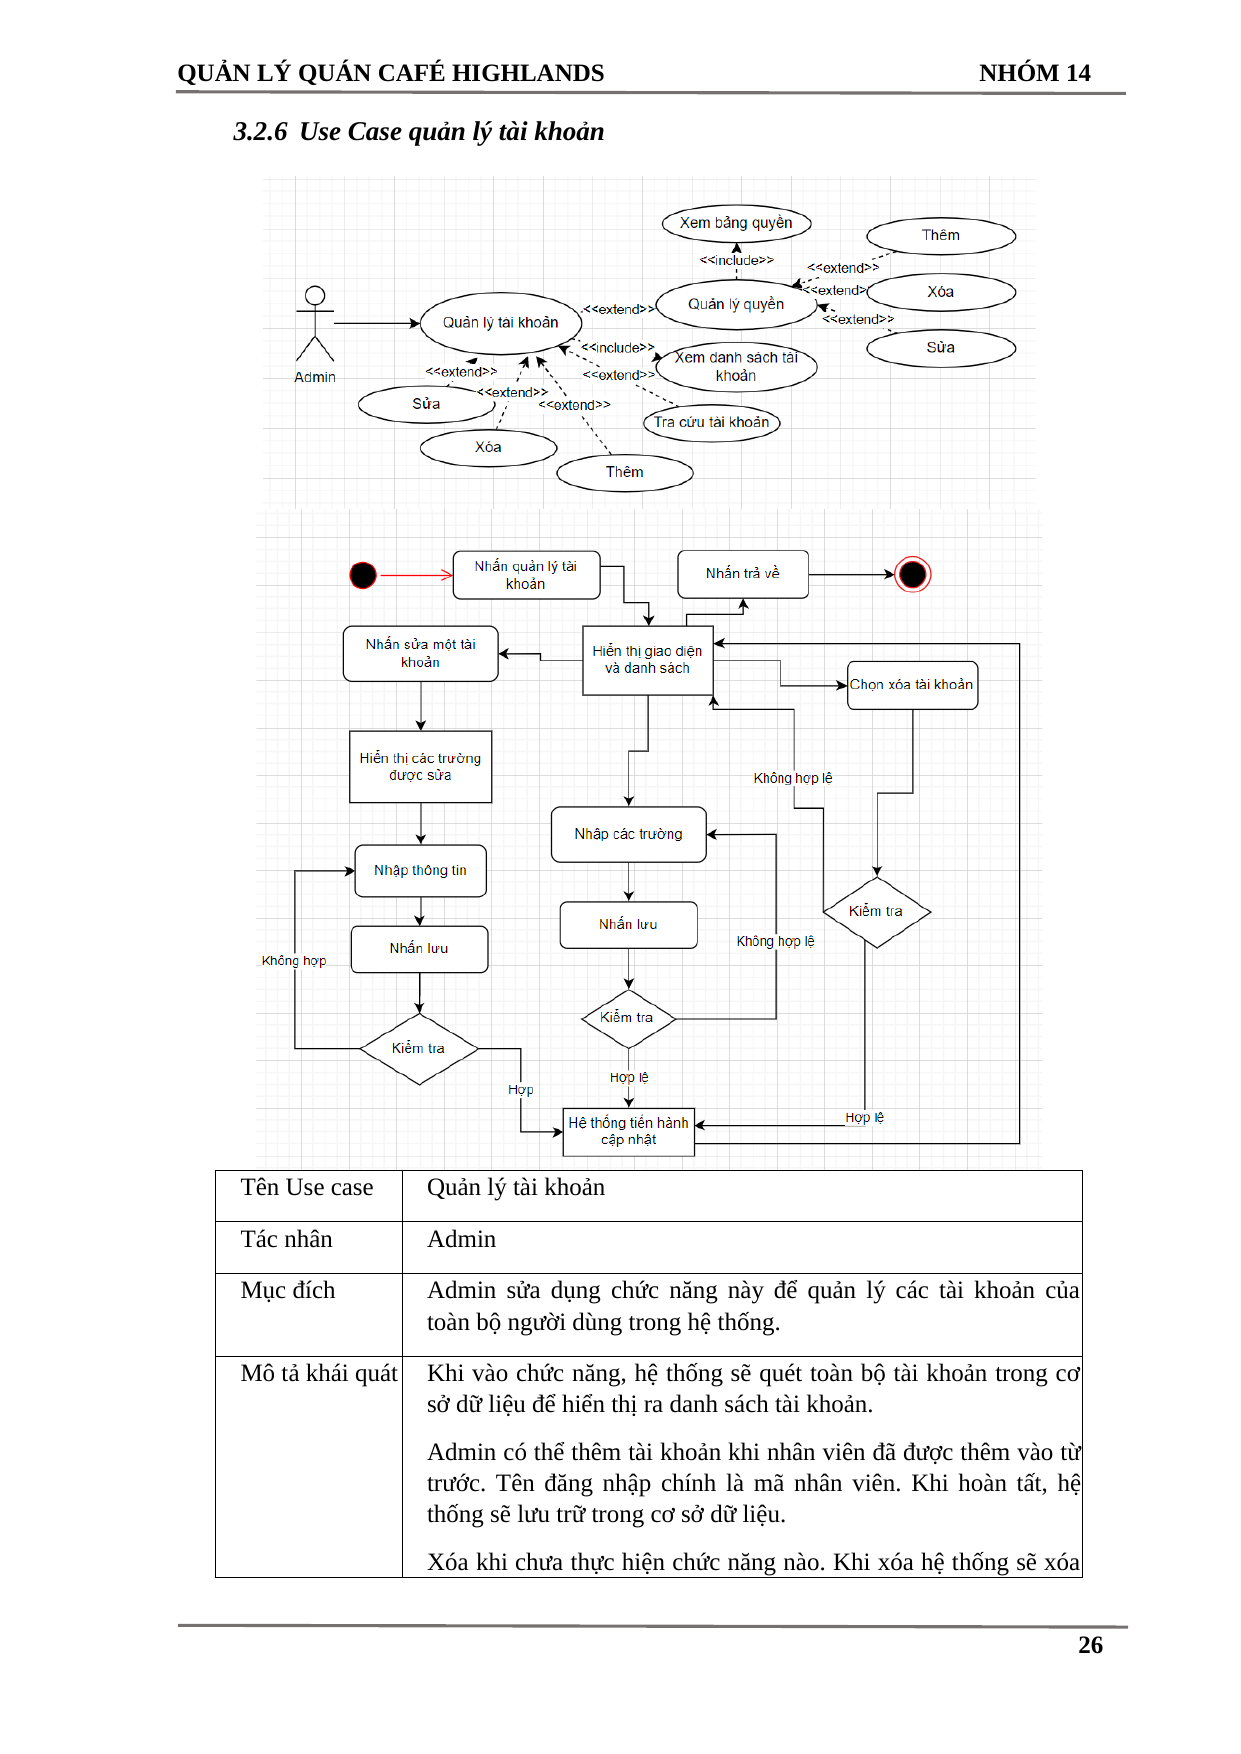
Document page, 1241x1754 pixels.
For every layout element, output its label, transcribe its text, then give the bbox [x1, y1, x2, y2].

table_header Quản lý tài khoản [403, 1171, 1082, 1221]
table_cell Tác nhân [216, 1222, 402, 1273]
list Use Case quản lý tài khoản [233, 115, 1122, 146]
picture [256, 176, 1043, 1170]
table_cell Mục đích [216, 1274, 402, 1356]
table_header Tên Use case [216, 1171, 402, 1221]
table_cell Admin sửa dụng chức năng này để quản lý các tài khoản của toàn bộ người dùng trong hệ thống. [403, 1274, 1082, 1356]
table_cell Admin [403, 1222, 1082, 1273]
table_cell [403, 1357, 1082, 1577]
table_cell Mô tả khái quát [216, 1357, 402, 1577]
